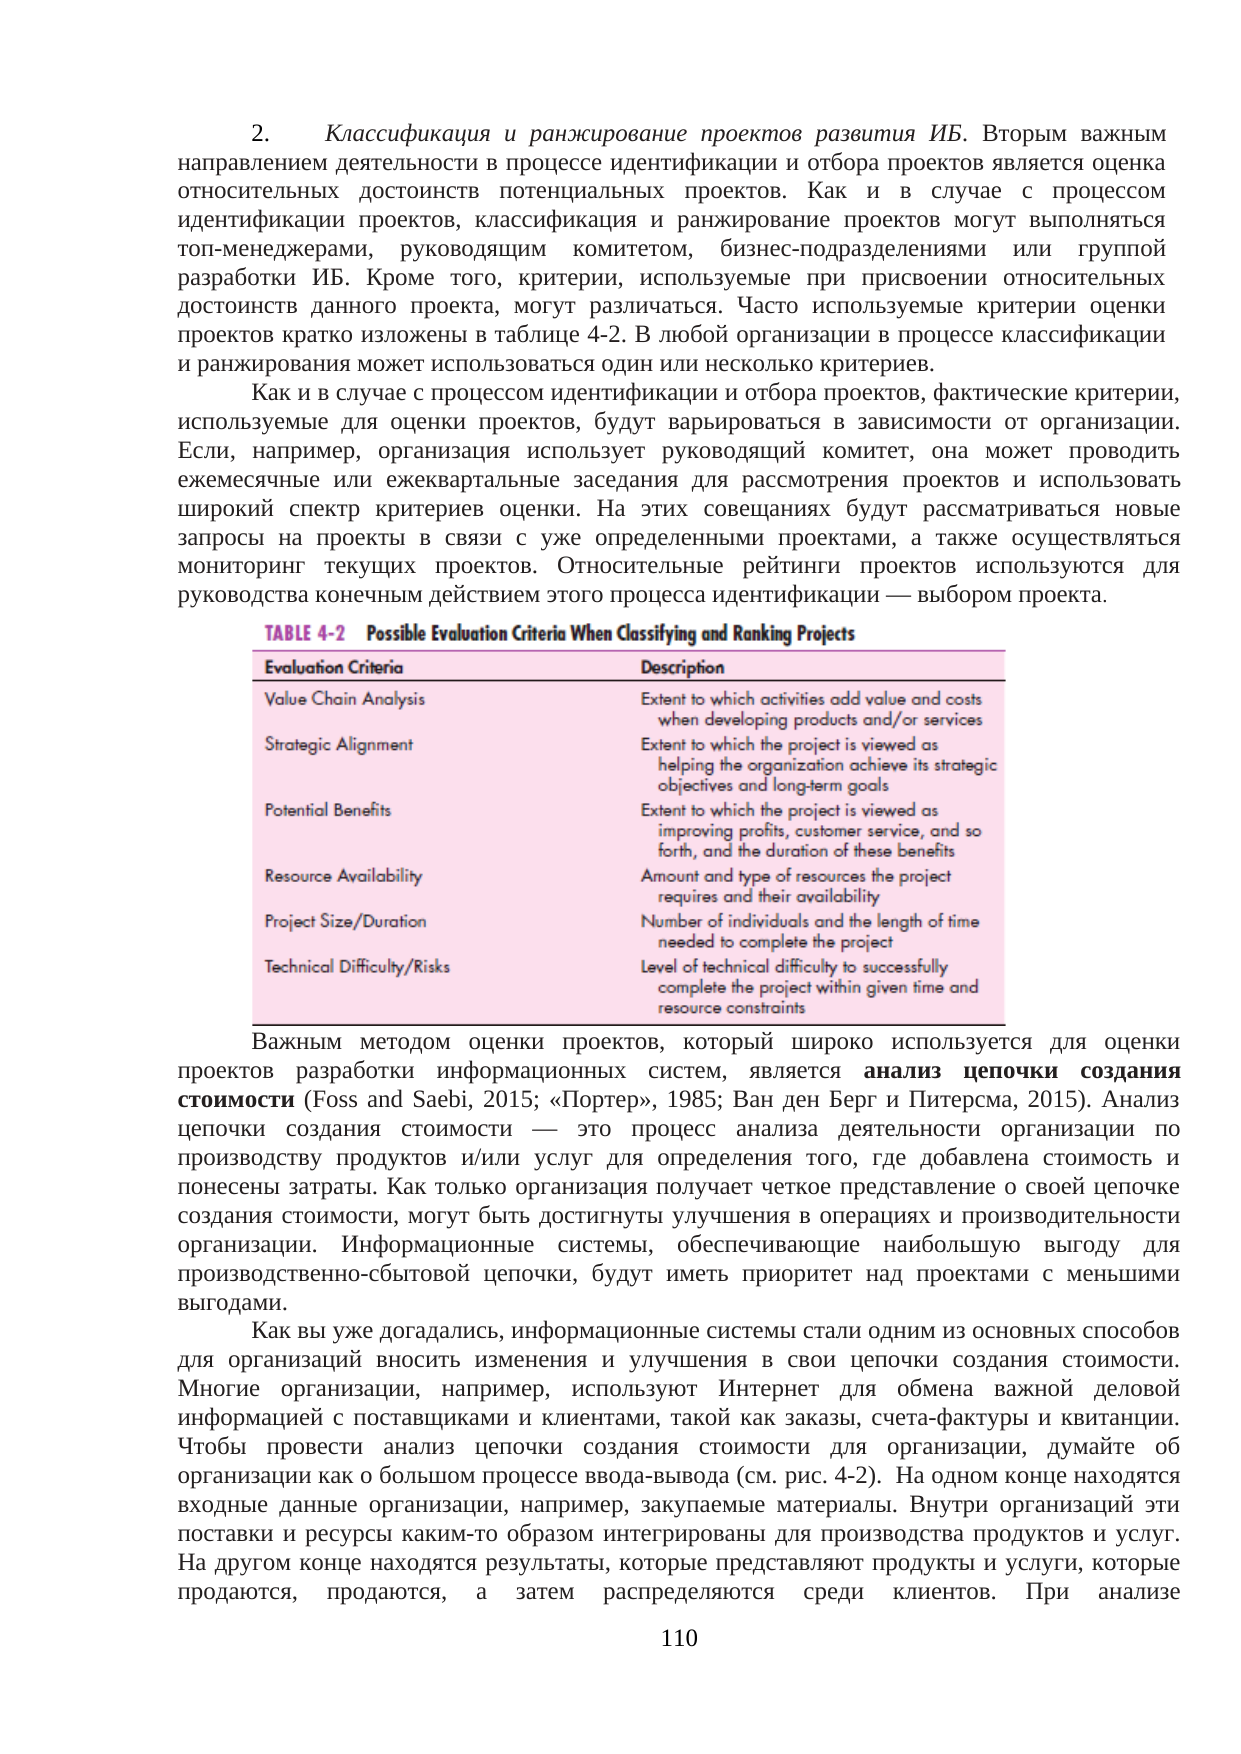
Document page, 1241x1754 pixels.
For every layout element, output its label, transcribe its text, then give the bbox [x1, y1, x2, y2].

text Как и в случае с процессом идентификации и отбора проектов, фактические критерии, используемые для оценки проектов, будут варьироваться в зависимости от организации. Если, например, организация использует руководящий комитет, она может проводить ежемесячные или ежеквартальные заседания для рассмотрения проектов и использовать широкий спектр критериев оценки. На этих совещаниях будут рассматриваться новые запросы на проекты в связи с уже определенными проектами, а также осуществляться мониторинг текущих проектов. Относительные рейтинги проектов используются для руководства конечным действием этого процесса идентификации — выбором проекта. [177, 377, 1181, 608]
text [177, 1316, 1181, 1605]
picture [251, 608, 1020, 1026]
list Классификация и ранжирование проектов развития ИБ. Вторым важным направлением деятельности в процессе идентификации и отбора проектов является оценка относительных достоинств потенциальных проектов. Как и в случае с процессом идентификации проектов, классификация и ранжирование проектов могут выполняться топ-менеджерами, руководящим комитетом, бизнес-подразделениями или группой разработки ИБ. Кроме того, критерии, используемые при присвоении относительных достоинств данного проекта, могут различаться. Часто используемые критерии оценки проектов кратко изложены в таблице 4-2. В любой организации в процессе классификации и ранжирования может использоваться один или несколько критериев. [177, 118, 1167, 377]
text Важным методом оценки проектов, который широко используется для оценки проектов разработки информационных систем, является анализ цепочки создания стоимости (Foss and Saebi, 2015; «Портер», 1985; Ван ден Берг и Питерсма, 2015). Анализ цепочки создания стоимости — это процесс анализа деятельности организации по производству продуктов и/или услуг для определения того, где добавлена стоимость и понесены затраты. Как только организация получает четкое представление о своей цепочке создания стоимости, могут быть достигнуты улучшения в операциях и производительности организации. Информационные системы, обеспечивающие наибольшую выгоду для производственно-сбытовой цепочки, будут иметь приоритет над проектами с меньшими выгодами. [177, 1026, 1181, 1315]
